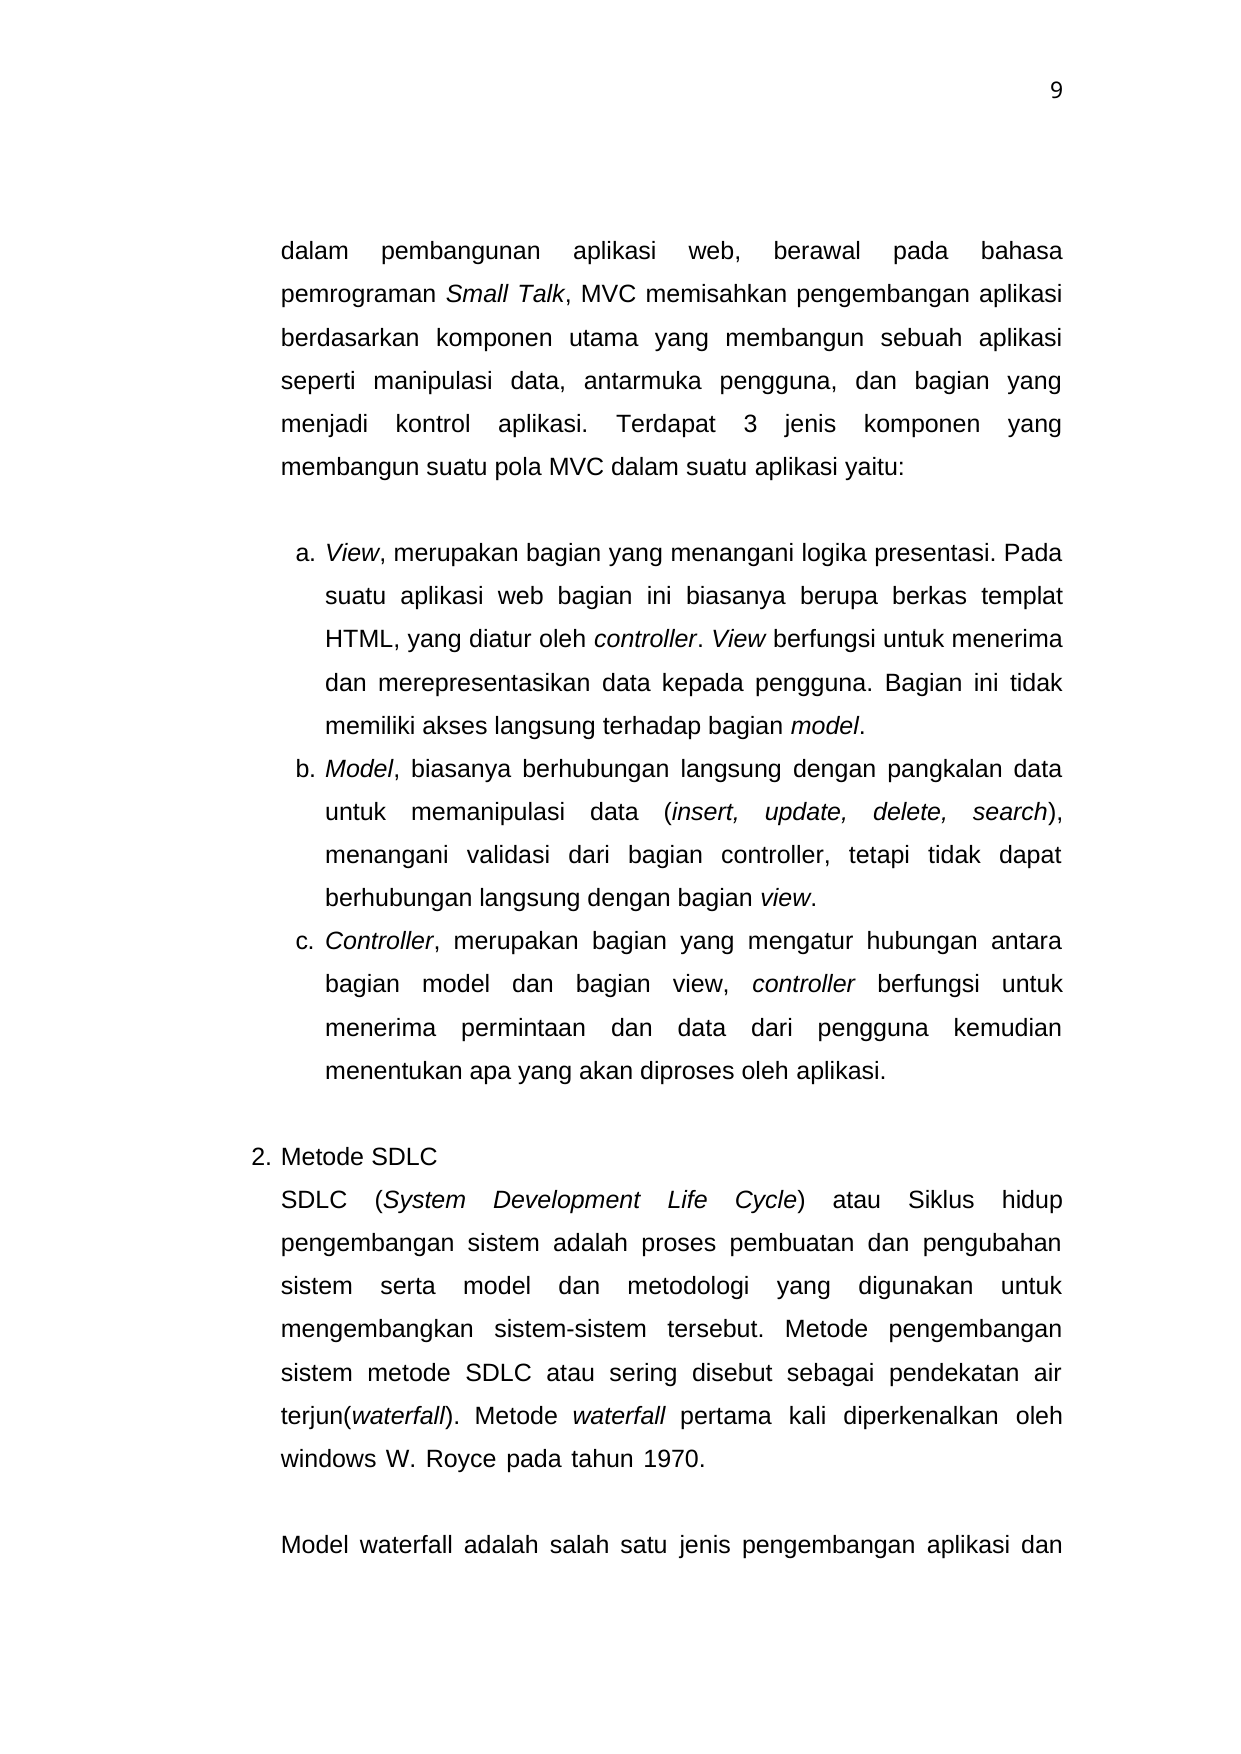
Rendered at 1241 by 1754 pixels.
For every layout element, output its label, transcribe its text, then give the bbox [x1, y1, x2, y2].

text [281, 236, 1063, 481]
text SDLC (System Development Life Cycle) atau Siklus hidup pengembangan sistem adalah proses pembuatan dan pengubahan sistem serta model dan metodologi yang digunakan untuk mengembangkan sistem-sistem tersebut. Metode pengembangan sistem metode SDLC atau sering disebut sebagai pendekatan air terjun(waterfall). Metode waterfall pertama kali diperkenalkan oleh windows W. Royce pada tahun 1970. [281, 1185, 1063, 1472]
list View, merupakan bagian yang menangani logika presentasi. Pada suatu aplikasi web bagian ini biasanya berupa berkas templat HTML, yang diatur oleh controller. View berfungsi untuk menerima dan merepresentasikan data kepada pengguna. Bagian ini tidak memiliki akses langsung terhadap bagian model. [295, 538, 1063, 739]
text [281, 1530, 1063, 1559]
list Model, biasanya berhubungan langsung dengan pangkalan data untuk memanipulasi data (insert, update, delete, search), menangani validasi dari bagian controller, tetapi tidak dapat berhubungan langsung dengan bagian view. [295, 754, 1063, 912]
list Controller, merupakan bagian yang mengatur hubungan antara bagian model dan bagian view, controller berfungsi untuk menerima permintaan dan data dari pengguna kemudian menentukan apa yang akan diproses oleh aplikasi. [295, 926, 1063, 1084]
list Metode SDLC [251, 1142, 1063, 1171]
